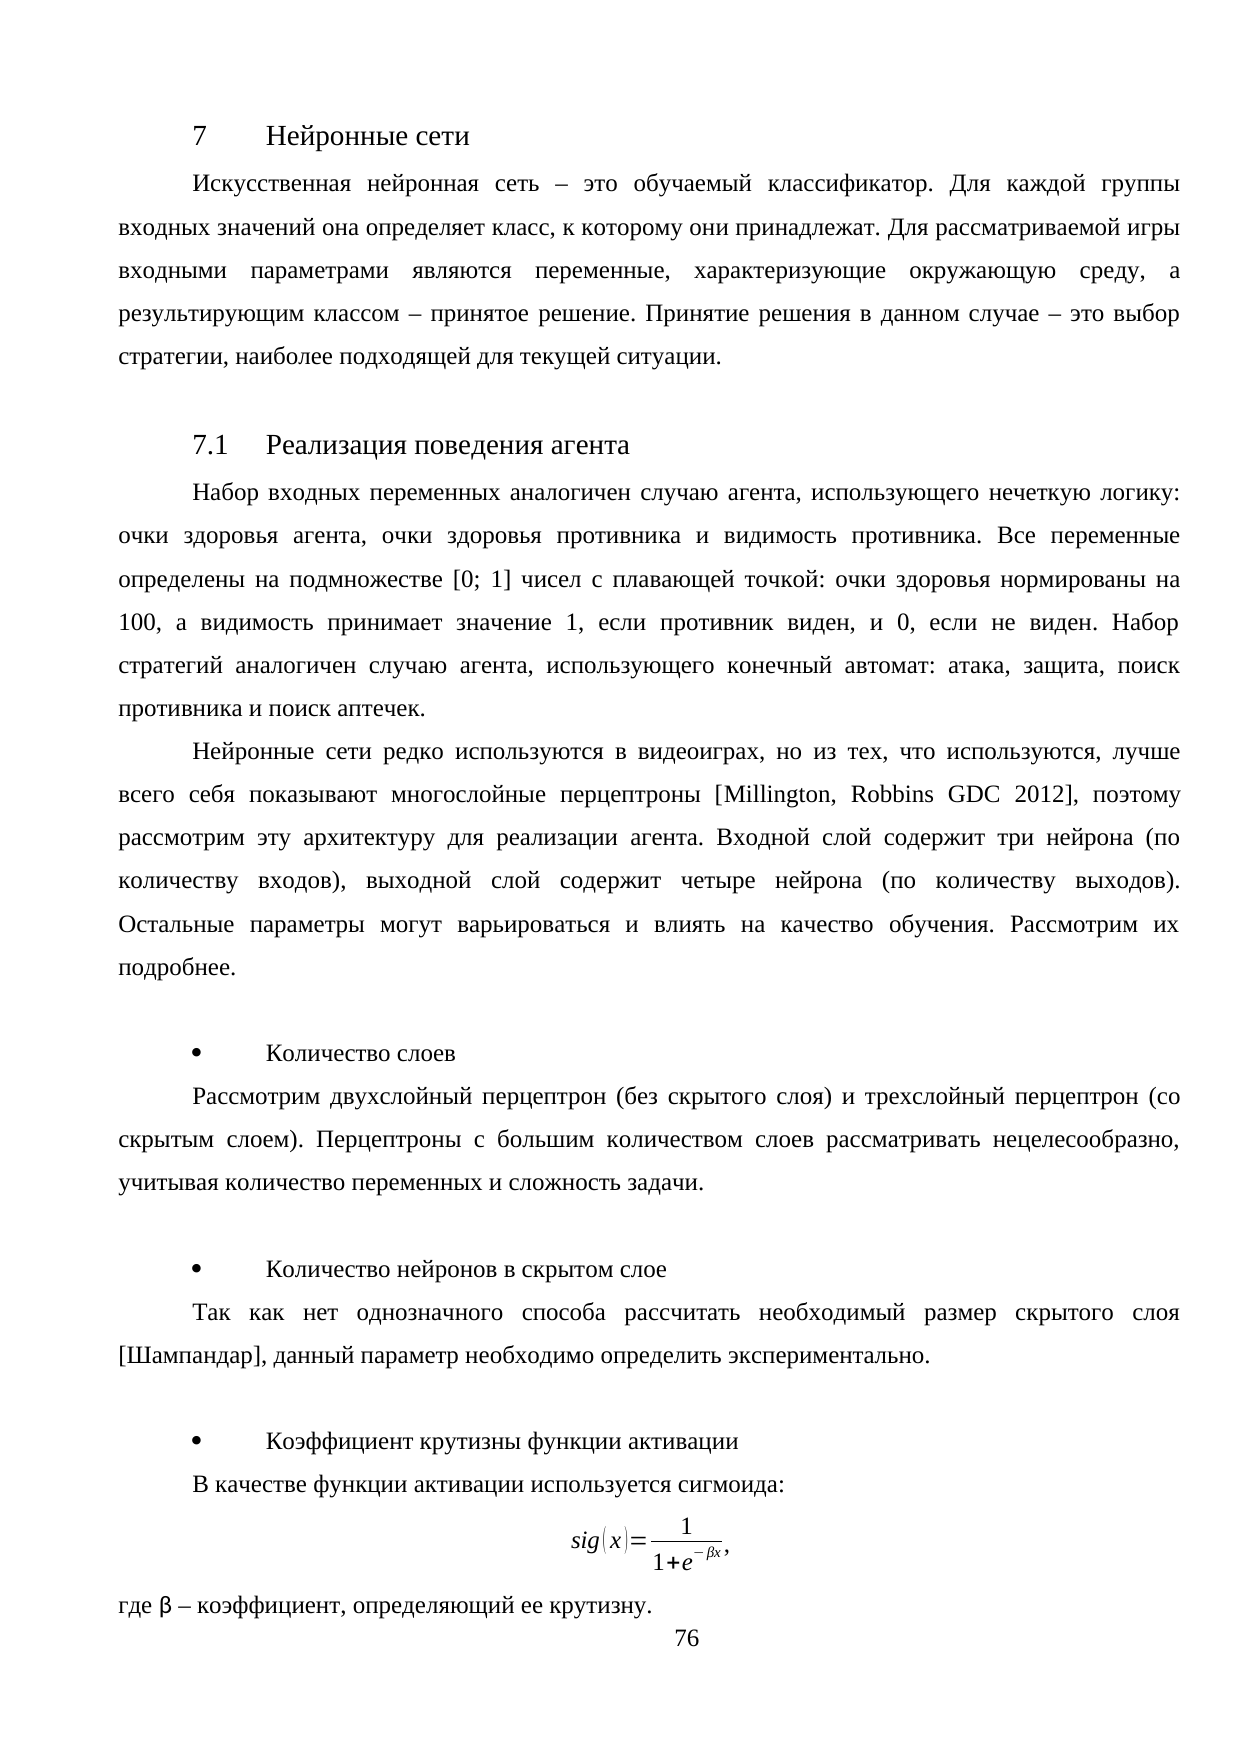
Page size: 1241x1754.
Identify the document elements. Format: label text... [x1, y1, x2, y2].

text Искусственная нейронная сеть – это обучаемый классификатор. Для каждой группы входных значений она определяет класс, к которому они принадлежат. Для рассматриваемой игры входными параметрами являются переменные, характеризующие окружающую среду, а результирующим классом – принятое решение. Принятие решения в данном случае – это выбор стратегии, наиболее подходящей для текущей ситуации. [118, 168, 1181, 370]
subtitle Количество слоев [118, 1038, 1181, 1067]
text , [118, 1512, 1181, 1575]
text Нейронные сети редко используются в видеоиграх, но из тех, что используются, лучше всего себя показывают многослойные перцептроны [Millington, Robbins GDC 2012], поэтому рассмотрим эту архитектуру для реализации агента. Входной слой содержит три нейрона (по количеству входов), выходной слой содержит четыре нейрона (по количеству выходов). Остальные параметры могут варьироваться и влиять на качество обучения. Рассмотрим их подробнее. [118, 736, 1181, 981]
text Набор входных переменных аналогичен случаю агента, использующего нечеткую логику: очки здоровья агента, очки здоровья противника и видимость противника. Все переменные определены на подмножестве [0; 1] чисел с плавающей точкой: очки здоровья нормированы на 100, а видимость принимает значение 1, если противник виден, и 0, если не виден. Набор стратегий аналогичен случаю агента, использующего конечный автомат: атака, защита, поиск противника и поиск аптечек. [118, 477, 1181, 722]
text Так как нет однозначного способа рассчитать необходимый размер скрытого слоя [Шампандар], данный параметр необходимо определить экспериментально. [118, 1297, 1181, 1369]
text где β – коэффициент, определяющий ее крутизну. [118, 1589, 1181, 1620]
subtitle Нейронные сети [118, 118, 1181, 152]
text В качестве функции активации используется сигмоида: [118, 1469, 1181, 1498]
text Рассмотрим двухслойный перцептрон (без скрытого слоя) и трехслойный перцептрон (со скрытым слоем). Перцептроны с большим количеством слоев рассматривать нецелесообразно, учитывая количество переменных и сложность задачи. [118, 1081, 1181, 1196]
subtitle Реализация поведения агента [118, 427, 1181, 461]
subtitle Количество нейронов в скрытом слое [118, 1254, 1181, 1282]
subtitle Коэффициент крутизны функции активации [118, 1426, 1181, 1455]
